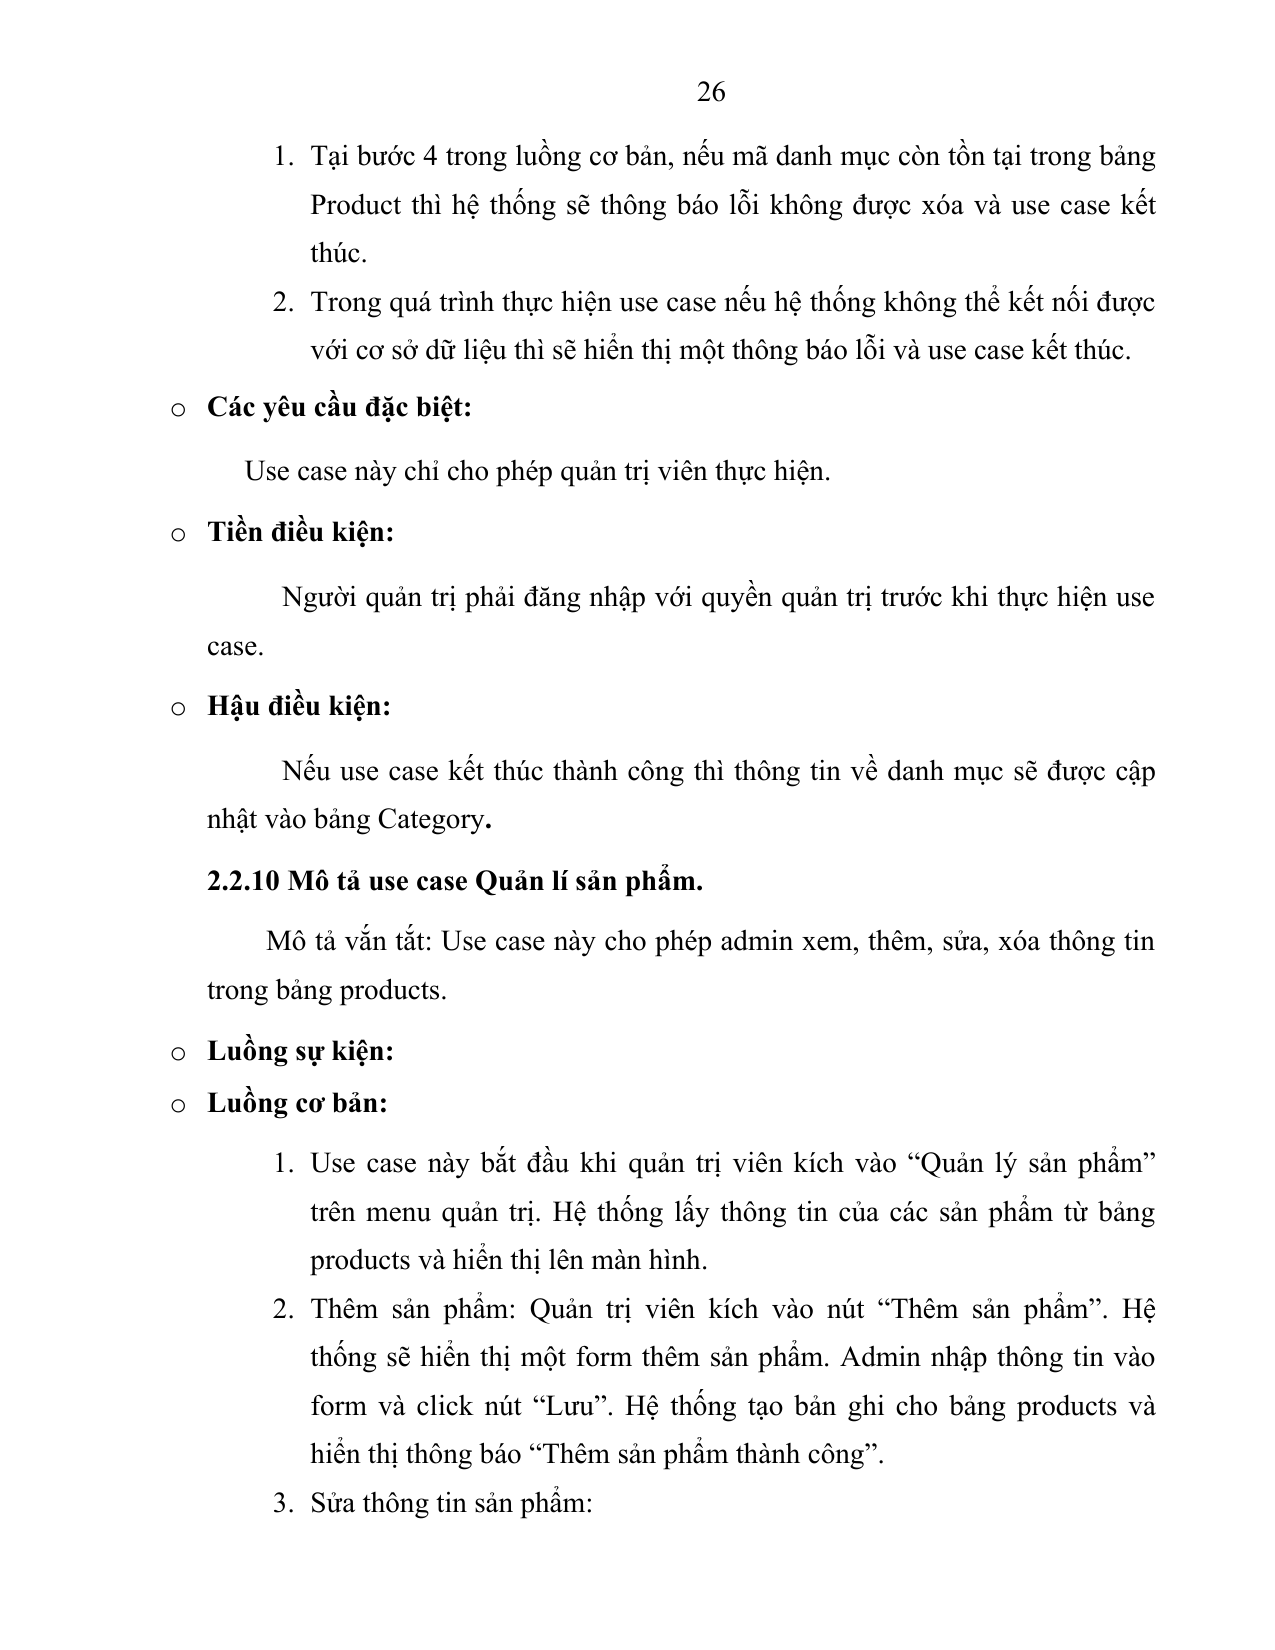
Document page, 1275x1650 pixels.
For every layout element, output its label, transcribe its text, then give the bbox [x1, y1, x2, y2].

text Use case này chỉ cho phép quản trị viên thực hiện. [207, 455, 1157, 487]
text Mô tả vắn tắt: Use case này cho phép admin xem, thêm, sửa, xóa thông tin trong bảng products. [207, 925, 1157, 1006]
list Các yêu cầu đặc biệt: [169, 390, 1157, 425]
text Người quản trị phải đăng nhập với quyền quản trị trước khi thực hiện use case. [207, 580, 1157, 661]
text Nếu use case kết thúc thành công thì thông tin về danh mục sẽ được cập nhật vào bảng Category. [207, 754, 1157, 835]
list Luồng sự kiện: [169, 1034, 1157, 1069]
list Use case này bắt đầu khi quản trị viên kích vào “Quản lý sản phẩm” trên menu quản trị. Hệ thống lấy thông tin của các sản phẩm từ bảng products và hiển thị lên màn hình. [273, 1147, 1157, 1276]
list Tại bước 4 trong luồng cơ bản, nếu mã danh mục còn tồn tại trong bảng Product thì hệ thống sẽ thông báo lỗi không được xóa và use case kết thúc. [273, 139, 1157, 269]
list Trong quá trình thực hiện use case nếu hệ thống không thể kết nối được với cơ sở dữ liệu thì sẽ hiển thị một thông báo lỗi và use case kết thúc. [273, 285, 1157, 366]
list Sửa thông tin sản phẩm: [273, 1486, 1157, 1518]
subtitle 2.2.10 Mô tả use case Quản lí sản phẩm. [207, 864, 1157, 896]
list Tiền điều kiện: [169, 516, 1157, 551]
list Thêm sản phẩm: Quản trị viên kích vào nút “Thêm sản phẩm”. Hệ thống sẽ hiển thị một form thêm sản phẩm. Admin nhập thông tin vào form và click nút “Lưu”. Hệ thống tạo bản ghi cho bảng products và hiển thị thông báo “Thêm sản phẩm thành công”. [273, 1292, 1157, 1470]
list Luồng cơ bản: [169, 1086, 1157, 1121]
list Hậu điều kiện: [169, 690, 1157, 724]
